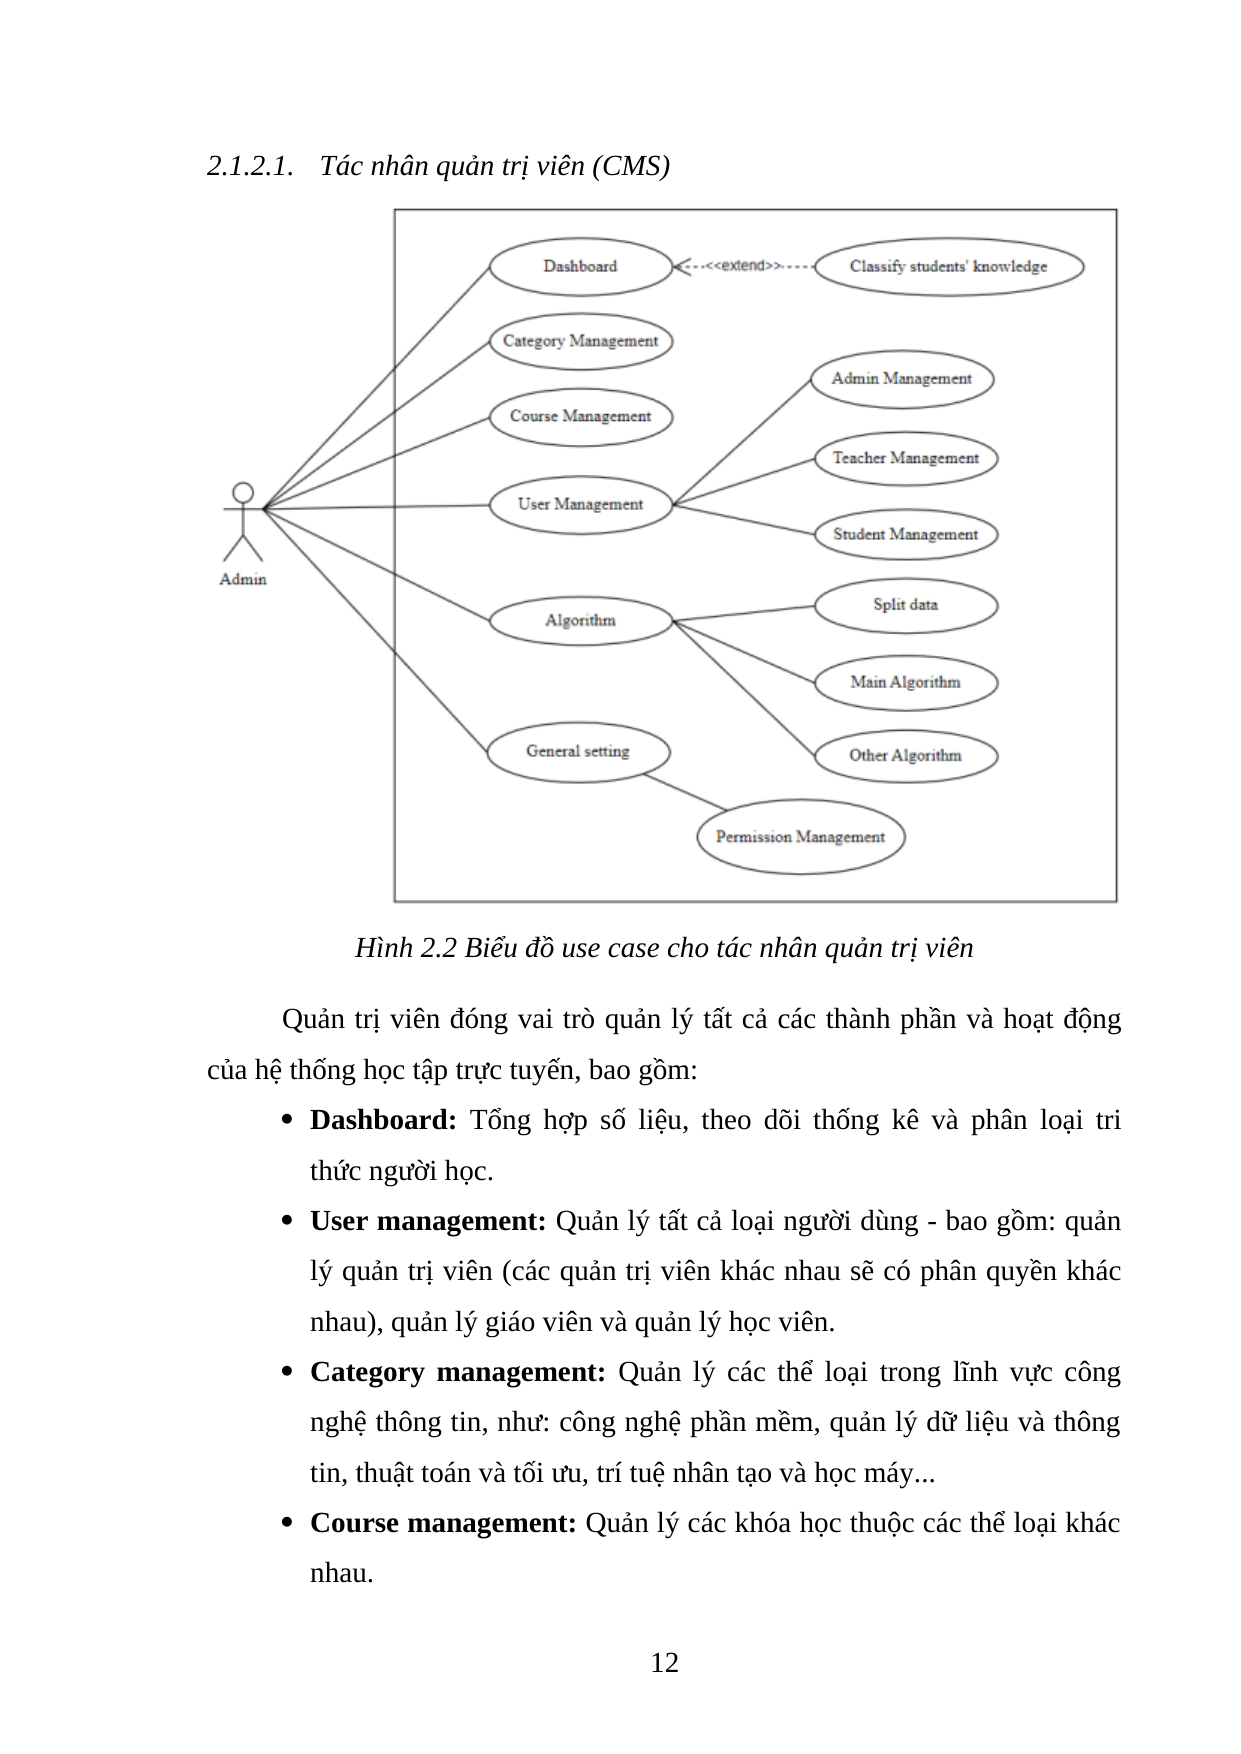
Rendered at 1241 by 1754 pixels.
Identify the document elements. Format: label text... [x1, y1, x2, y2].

list User management: Quản lý tất cả loại người dùng - bao gồm: quản lý quản trị viên (các quản trị viên khác nhau sẽ có phân quyền khác nhau), quản lý giáo viên và quản lý học viên. [282, 1203, 1122, 1337]
list Dashboard: Tổng hợp số liệu, theo dõi thống kê và phân loại tri thức người học. [282, 1102, 1122, 1186]
text Quản trị viên đóng vai trò quản lý tất cả các thành phần và hoạt động của hệ thống học tập trực tuyến, bao gồm: [207, 1002, 1122, 1085]
picture [206, 198, 1124, 914]
list Course management: Quản lý các khóa học thuộc các thể loại khác nhau. [282, 1505, 1122, 1589]
list Category management: Quản lý các thể loại trong lĩnh vực công nghệ thông tin, như: công nghệ phần mềm, quản lý dữ liệu và thông tin, thuật toán và tối ưu, trí tuệ nhân tạo và học máy... [282, 1354, 1122, 1488]
subtitle Tác nhân quản trị viên (CMS) [207, 148, 1122, 181]
